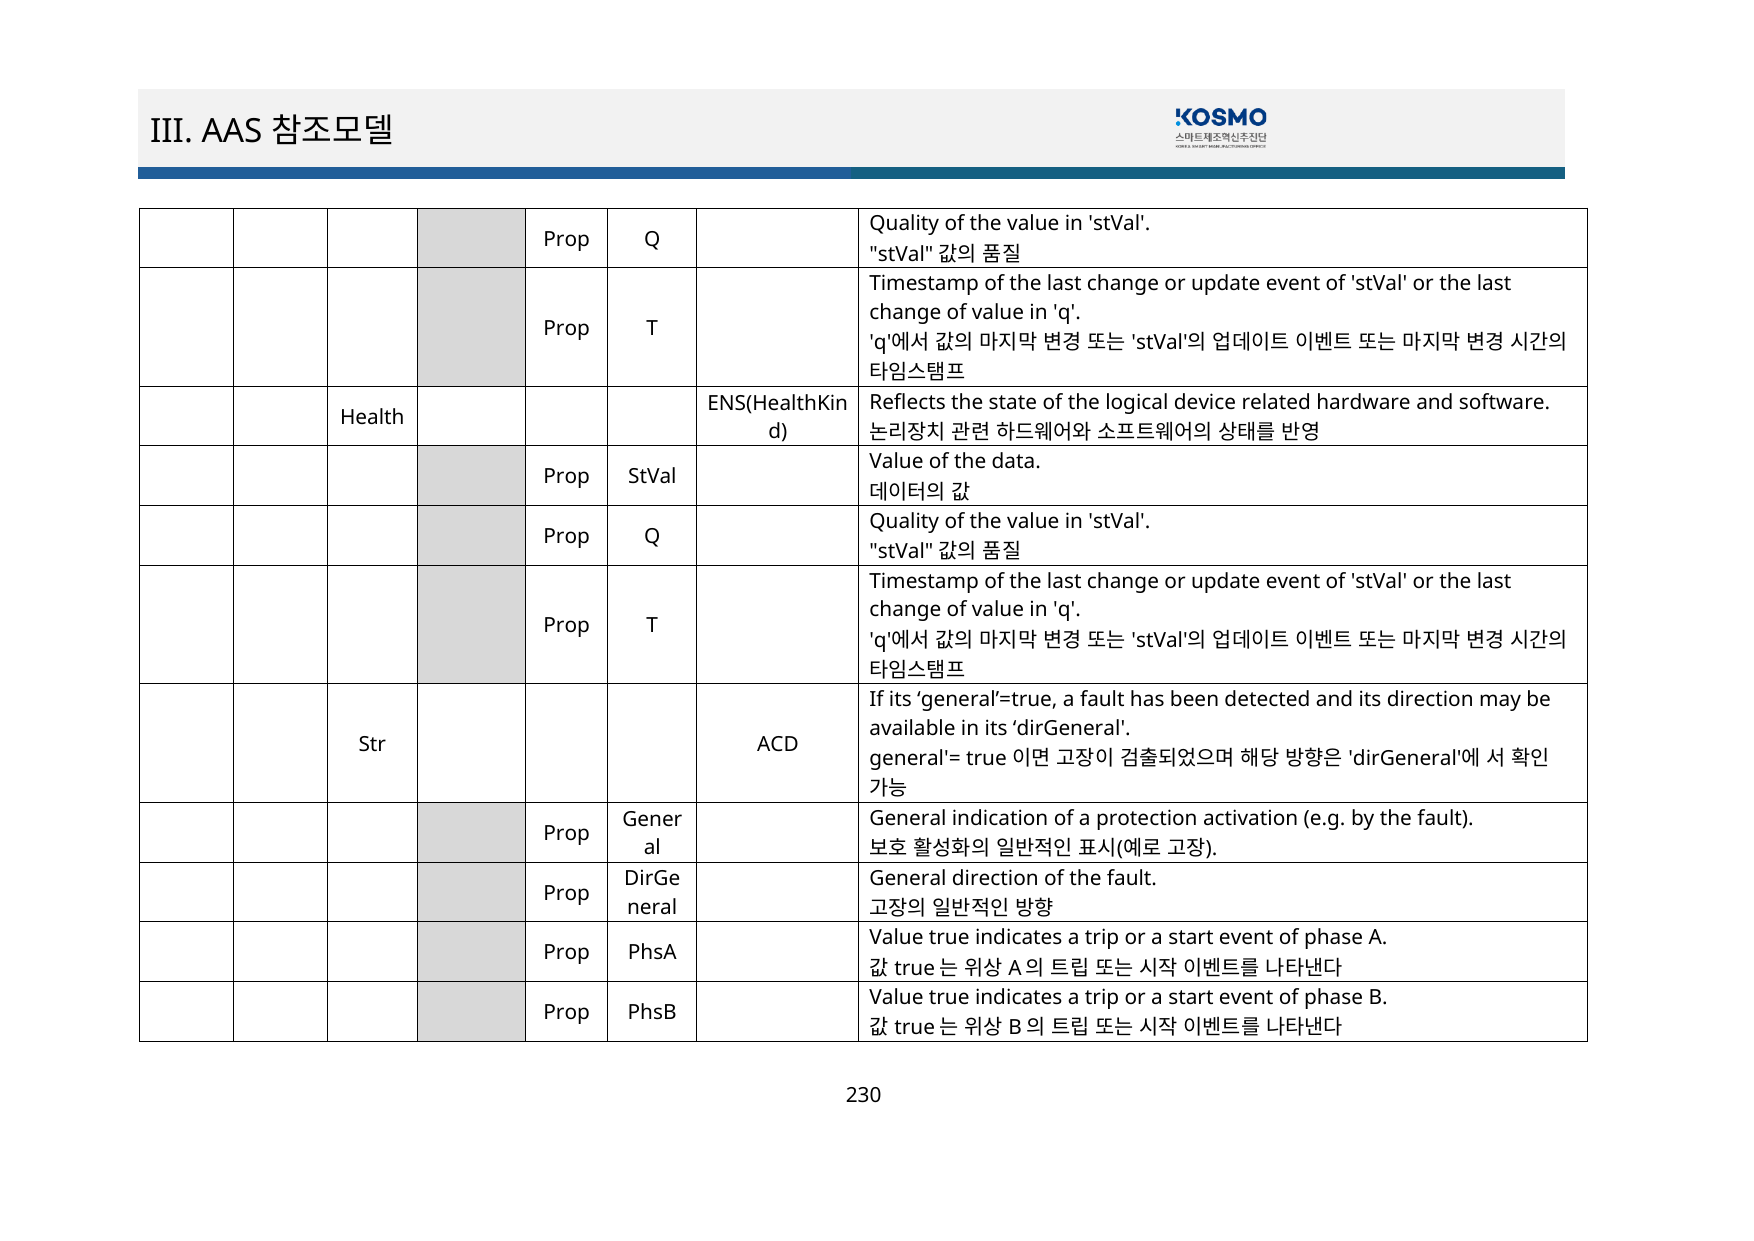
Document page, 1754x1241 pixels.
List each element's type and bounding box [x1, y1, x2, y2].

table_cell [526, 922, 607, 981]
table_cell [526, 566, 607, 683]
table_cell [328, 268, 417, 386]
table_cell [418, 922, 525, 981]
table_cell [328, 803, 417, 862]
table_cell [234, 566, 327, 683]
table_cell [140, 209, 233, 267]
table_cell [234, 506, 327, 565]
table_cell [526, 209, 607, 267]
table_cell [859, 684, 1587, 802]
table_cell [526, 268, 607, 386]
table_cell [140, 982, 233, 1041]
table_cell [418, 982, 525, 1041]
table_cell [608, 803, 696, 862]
picture [1175, 108, 1267, 148]
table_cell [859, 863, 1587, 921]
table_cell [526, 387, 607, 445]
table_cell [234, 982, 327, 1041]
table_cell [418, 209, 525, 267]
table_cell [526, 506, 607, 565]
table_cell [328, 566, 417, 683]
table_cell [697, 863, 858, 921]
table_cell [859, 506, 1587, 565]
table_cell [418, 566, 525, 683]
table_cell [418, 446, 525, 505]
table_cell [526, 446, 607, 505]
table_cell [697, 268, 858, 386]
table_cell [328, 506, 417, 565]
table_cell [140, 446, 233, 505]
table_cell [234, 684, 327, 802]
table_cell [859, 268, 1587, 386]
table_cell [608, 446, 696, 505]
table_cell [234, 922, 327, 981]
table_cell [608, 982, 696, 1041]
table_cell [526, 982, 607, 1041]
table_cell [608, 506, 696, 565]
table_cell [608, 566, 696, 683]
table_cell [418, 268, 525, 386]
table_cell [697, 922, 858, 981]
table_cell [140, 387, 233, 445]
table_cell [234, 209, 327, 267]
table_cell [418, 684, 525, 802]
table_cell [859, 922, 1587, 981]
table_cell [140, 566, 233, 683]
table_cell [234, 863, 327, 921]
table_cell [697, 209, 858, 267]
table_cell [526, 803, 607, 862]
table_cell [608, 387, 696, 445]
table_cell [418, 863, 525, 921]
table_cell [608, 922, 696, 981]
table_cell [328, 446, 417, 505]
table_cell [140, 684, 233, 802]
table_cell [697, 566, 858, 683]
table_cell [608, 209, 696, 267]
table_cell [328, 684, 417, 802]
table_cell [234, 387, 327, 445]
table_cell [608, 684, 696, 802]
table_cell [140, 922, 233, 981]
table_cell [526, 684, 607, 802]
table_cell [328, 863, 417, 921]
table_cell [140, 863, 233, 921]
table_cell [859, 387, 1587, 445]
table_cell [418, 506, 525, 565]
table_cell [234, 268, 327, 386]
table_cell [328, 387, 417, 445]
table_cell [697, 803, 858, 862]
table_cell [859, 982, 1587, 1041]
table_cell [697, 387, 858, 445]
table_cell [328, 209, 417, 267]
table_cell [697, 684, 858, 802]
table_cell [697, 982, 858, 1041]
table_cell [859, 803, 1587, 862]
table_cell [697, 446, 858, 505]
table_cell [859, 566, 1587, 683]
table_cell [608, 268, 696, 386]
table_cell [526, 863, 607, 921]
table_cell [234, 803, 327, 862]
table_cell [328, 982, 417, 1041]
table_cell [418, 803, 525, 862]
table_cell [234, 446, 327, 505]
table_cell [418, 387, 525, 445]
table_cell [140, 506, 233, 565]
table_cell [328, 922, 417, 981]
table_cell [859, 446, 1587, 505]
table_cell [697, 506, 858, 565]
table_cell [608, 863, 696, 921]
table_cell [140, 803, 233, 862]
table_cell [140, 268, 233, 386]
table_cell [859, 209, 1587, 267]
